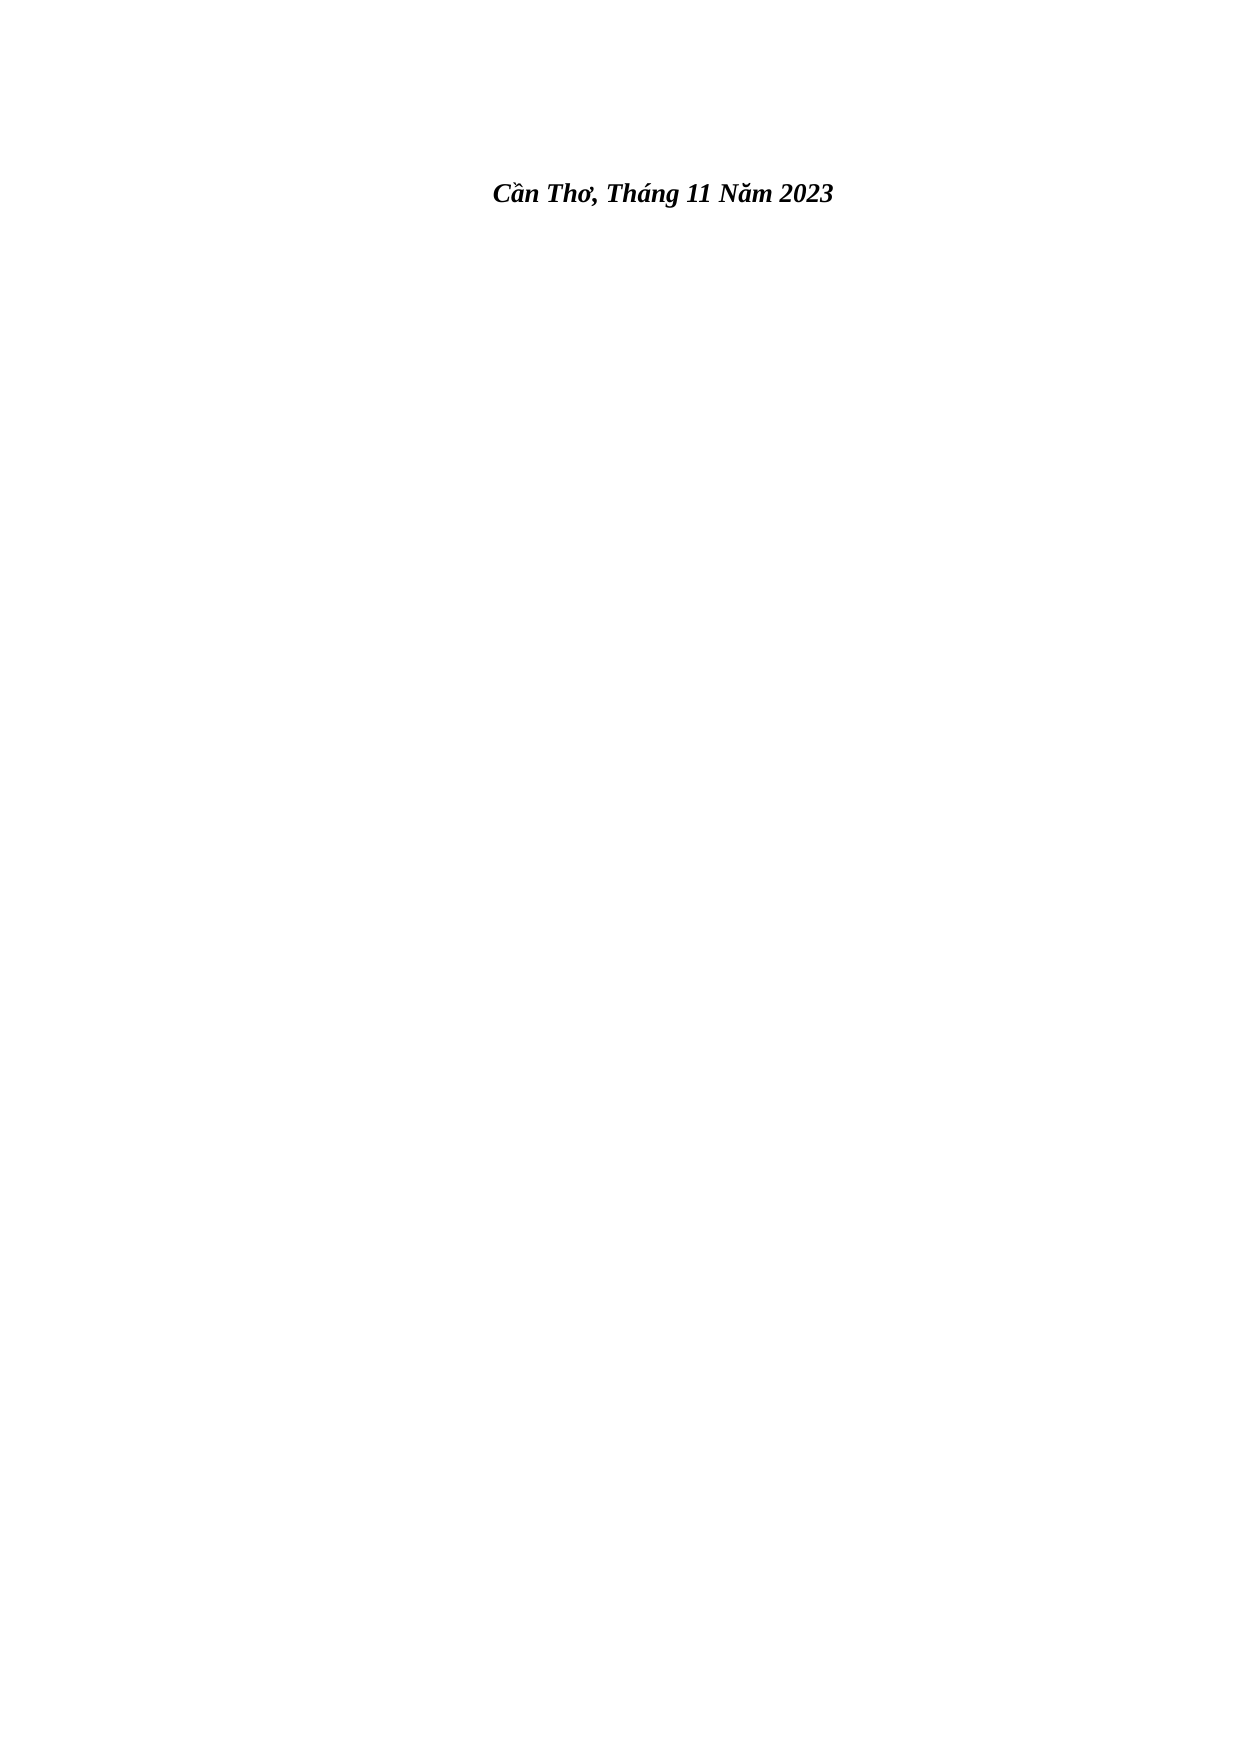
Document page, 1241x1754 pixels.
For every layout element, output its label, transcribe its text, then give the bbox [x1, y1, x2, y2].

text Cần Thơ, Tháng 11 Năm 2023 [207, 177, 1122, 208]
